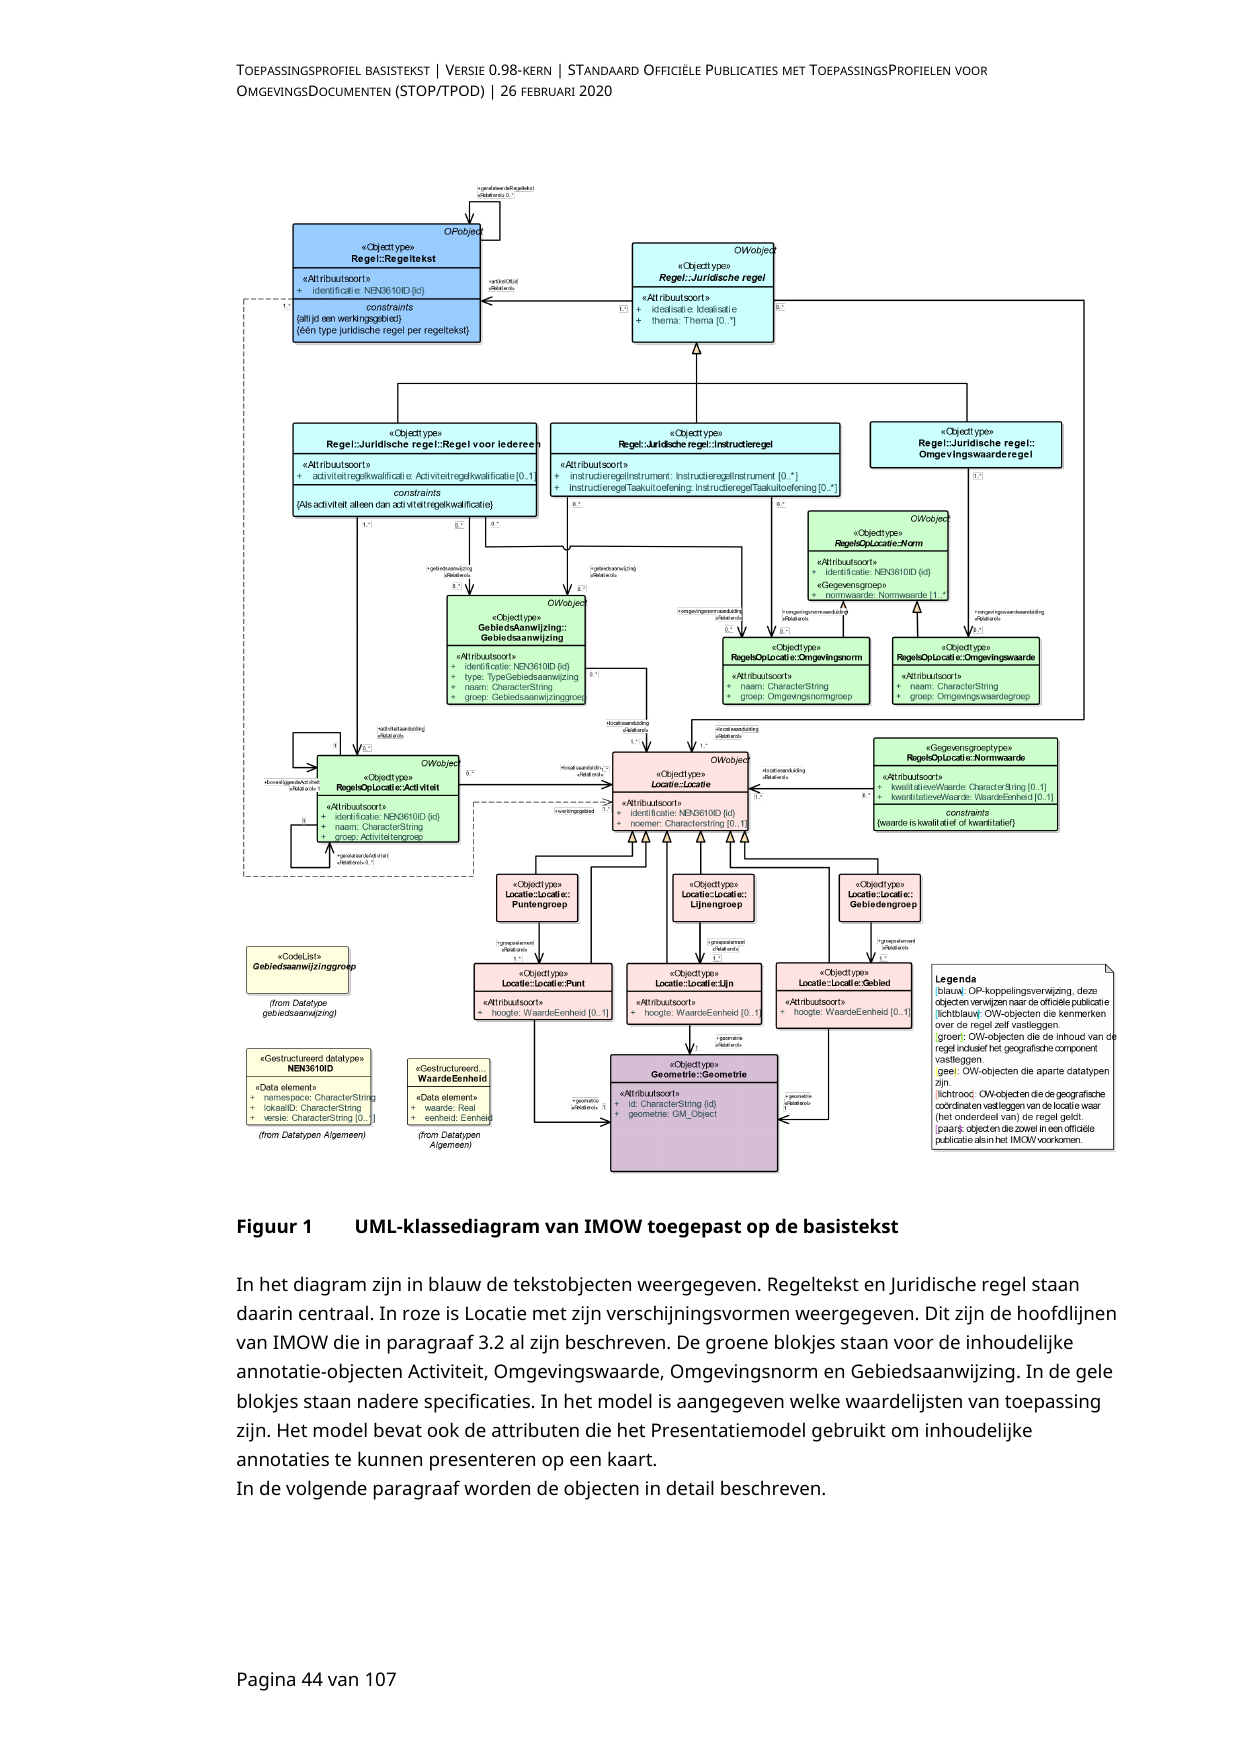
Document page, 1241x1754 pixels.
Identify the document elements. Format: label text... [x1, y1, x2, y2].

text UML-klassediagram van IMOW toegepast op [236, 1210, 1122, 1239]
text In de volgende paragraaf worden de objecten in detail beschreven. [236, 1472, 1122, 1501]
text In het diagram zijn in blauw de tekstobjecten weergegeven. Regeltekst en Juridische regel staan daarin centraal. In roze is Locatie met zijn verschijningsvormen weergegeven. Dit zijn de hoofdlijnen van IMOW die in paragraaf 6.2 al zijn beschreven. De groene blokjes staan voor de inhoudelijke annotatie-objecten Activiteit, Omgevingswaarde, Omgevingsnorm en Gebiedsaanwijzing. In de gele blokjes staan nadere specificaties. In het model is aangegeven welke waardelijsten van toepassing zijn. Het model bevat ook de attributen die het Presentatiemodel gebruikt om inhoudelijke annotaties te kunnen presenteren op een kaart. [236, 1268, 1122, 1472]
picture [236, 177, 1123, 1181]
